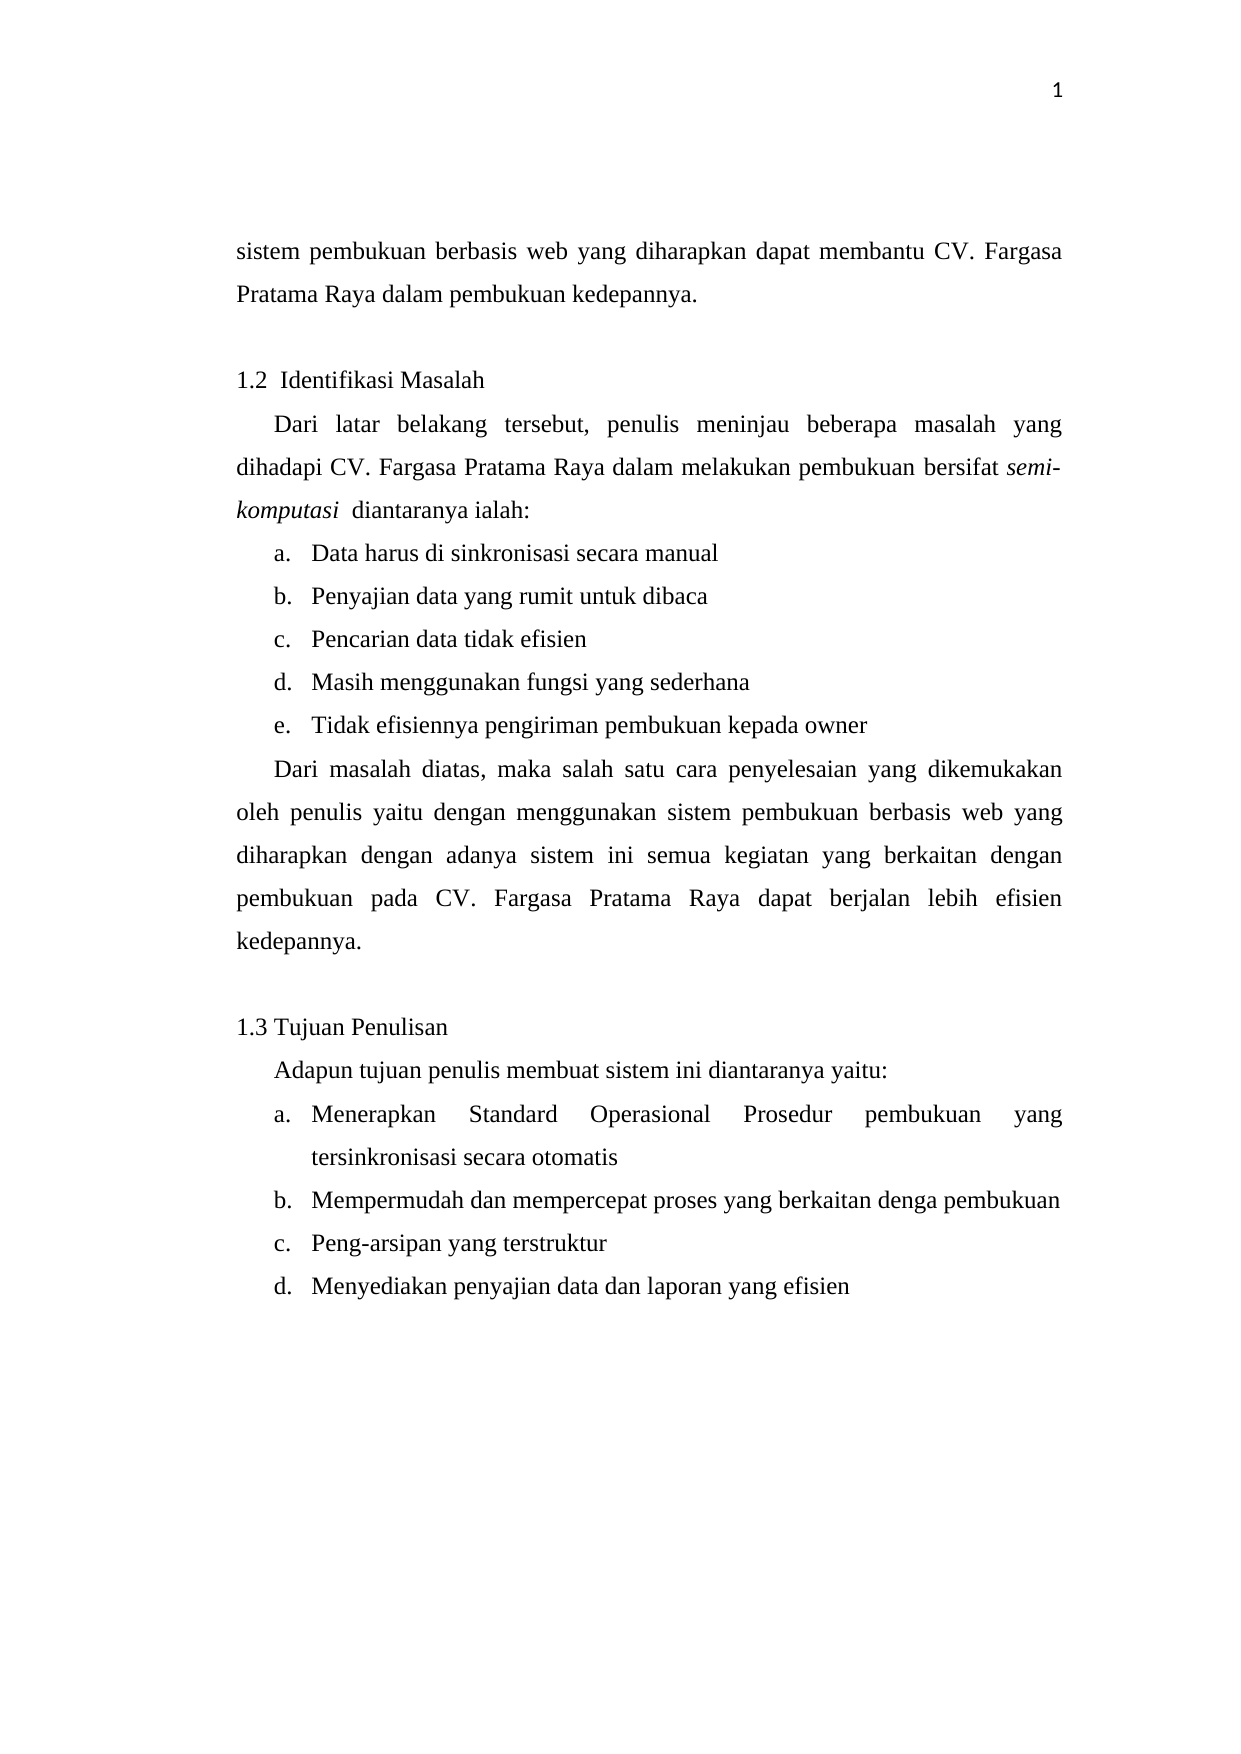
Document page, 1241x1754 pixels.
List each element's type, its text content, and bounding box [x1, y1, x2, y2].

list Pencarian data tidak efisien [274, 624, 1063, 653]
list Masih menggunakan fungsi yang sederhana [274, 667, 1063, 696]
list Data harus di sinkronisasi secara manual [274, 538, 1063, 567]
subtitle Tujuan Penulisan [236, 1012, 1063, 1041]
text Adapun tujuan penulis membuat sistem ini diantaranya yaitu: [236, 1056, 1063, 1084]
text sistem pembukuan berbasis web yang diharapkan dapat membantu CV. Fargasa Pratama Raya dalam pembukuan kedepannya. [236, 236, 1063, 308]
text Dari latar belakang tersebut, penulis meninjau beberapa masalah yang dihadapi CV. Fargasa Pratama Raya dalam melakukan pembukuan bersifat semi-komputasi diantaranya ialah: [236, 409, 1063, 524]
text Dari masalah diatas, maka salah satu cara penyelesaian yang dikemukakan oleh penulis yaitu dengan menggunakan sistem pembukuan berbasis web yang diharapkan dengan adanya sistem ini semua kegiatan yang berkaitan dengan pembukuan pada CV. Fargasa Pratama Raya dapat berjalan lebih efisien kedepannya. [236, 754, 1063, 955]
list Tidak efisiennya pengiriman pembukuan kepada owner [274, 711, 1063, 739]
list Menerapkan Standard Operasional Prosedur pembukuan yang tersinkronisasi secara otomatis [274, 1099, 1063, 1171]
list Mempermudah dan mempercepat proses yang berkaitan denga pembukuan [274, 1185, 1063, 1214]
list Penyajian data yang rumit untuk dibaca [274, 581, 1063, 610]
list Menyediakan penyajian data dan laporan yang efisien [274, 1271, 1063, 1300]
list Peng-arsipan yang terstruktur [274, 1228, 1063, 1257]
subtitle Identifikasi Masalah [236, 366, 1063, 394]
